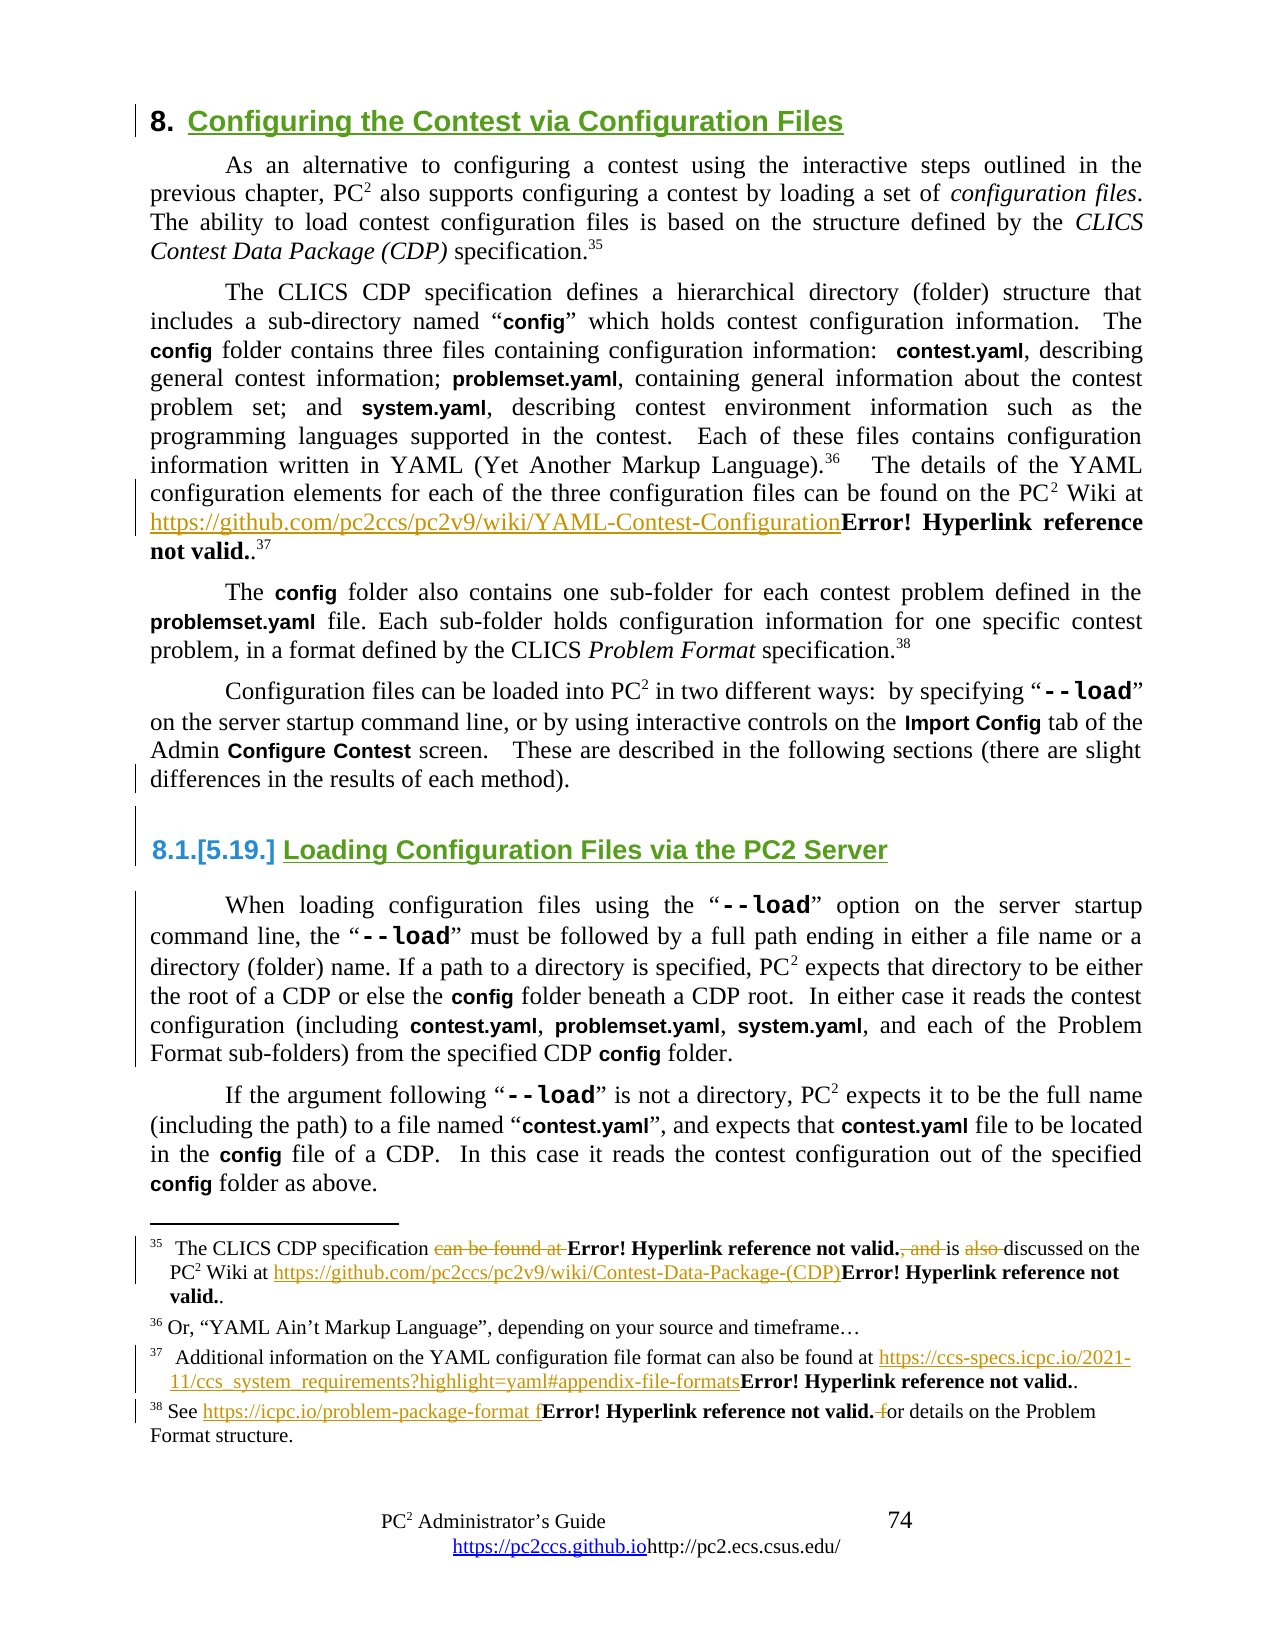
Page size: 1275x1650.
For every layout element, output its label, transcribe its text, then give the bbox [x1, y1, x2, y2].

list Configuring the Contest via Configuration Files [150, 104, 1143, 137]
text If the argument following “--load” is not a directory, PC2 expects it to be the full name (including the path) to a file named “contest.yaml”, and expects that contest.yaml file to be located in the config file of a CDP. In this case it reads the contest configuration out of the specified config folder as above. [150, 1080, 1143, 1197]
text The CLICS CDP specification defines a hierarchical directory (folder) structure that includes a sub-directory named “config” which holds contest configuration information. The config folder contains three files containing configuration information: contest.yaml, describing general contest information; problemset.yaml, containing general information about the contest problem set; and system.yaml, describing contest environment information such as the programming languages supported in the contest. Each of these files contains configuration information written in YAML (Yet Another Markup Language). The details of the YAML configuration elements for each of the three configuration files can be found on the PC2 Wiki at Error! Hyperlink reference not valid.. [150, 277, 1143, 565]
list Loading Configuration Files via the PC2 Server [152, 834, 1143, 866]
text The config folder also contains one sub-folder for each contest problem defined in the problemset.yaml file. Each sub-folder holds configuration information for one specific contest problem, in a format defined by the CLICS Problem Format specification. [150, 577, 1143, 663]
text As an alternative to configuring a contest using the interactive steps outlined in the previous chapter, PC2 also supports configuring a contest by loading a set of configuration files. The ability to load contest configuration files is based on the structure defined by the CLICS Contest Data Package (CDP) specification. [150, 150, 1143, 265]
text When loading configuration files using the “--load” option on the server startup command line, the “--load” must be followed by a full path ending in either a file name or a directory (folder) name. If a path to a directory is specified, PC2 expects that directory to be either the root of a CDP or else the config folder beneath a CDP root. In either case it reads the contest configuration (including contest.yaml, problemset.yaml, system.yaml, and each of the Problem Format sub-folders) from the specified CDP config folder. [150, 891, 1143, 1067]
text Configuration files can be loaded into PC2 in two different ways: by specifying “--load” on the server startup command line, or by using interactive controls on the Import Config tab of the Admin Configure Contest screen. These are described in the following sections (there are slight differences in the results of each method). [150, 676, 1143, 793]
